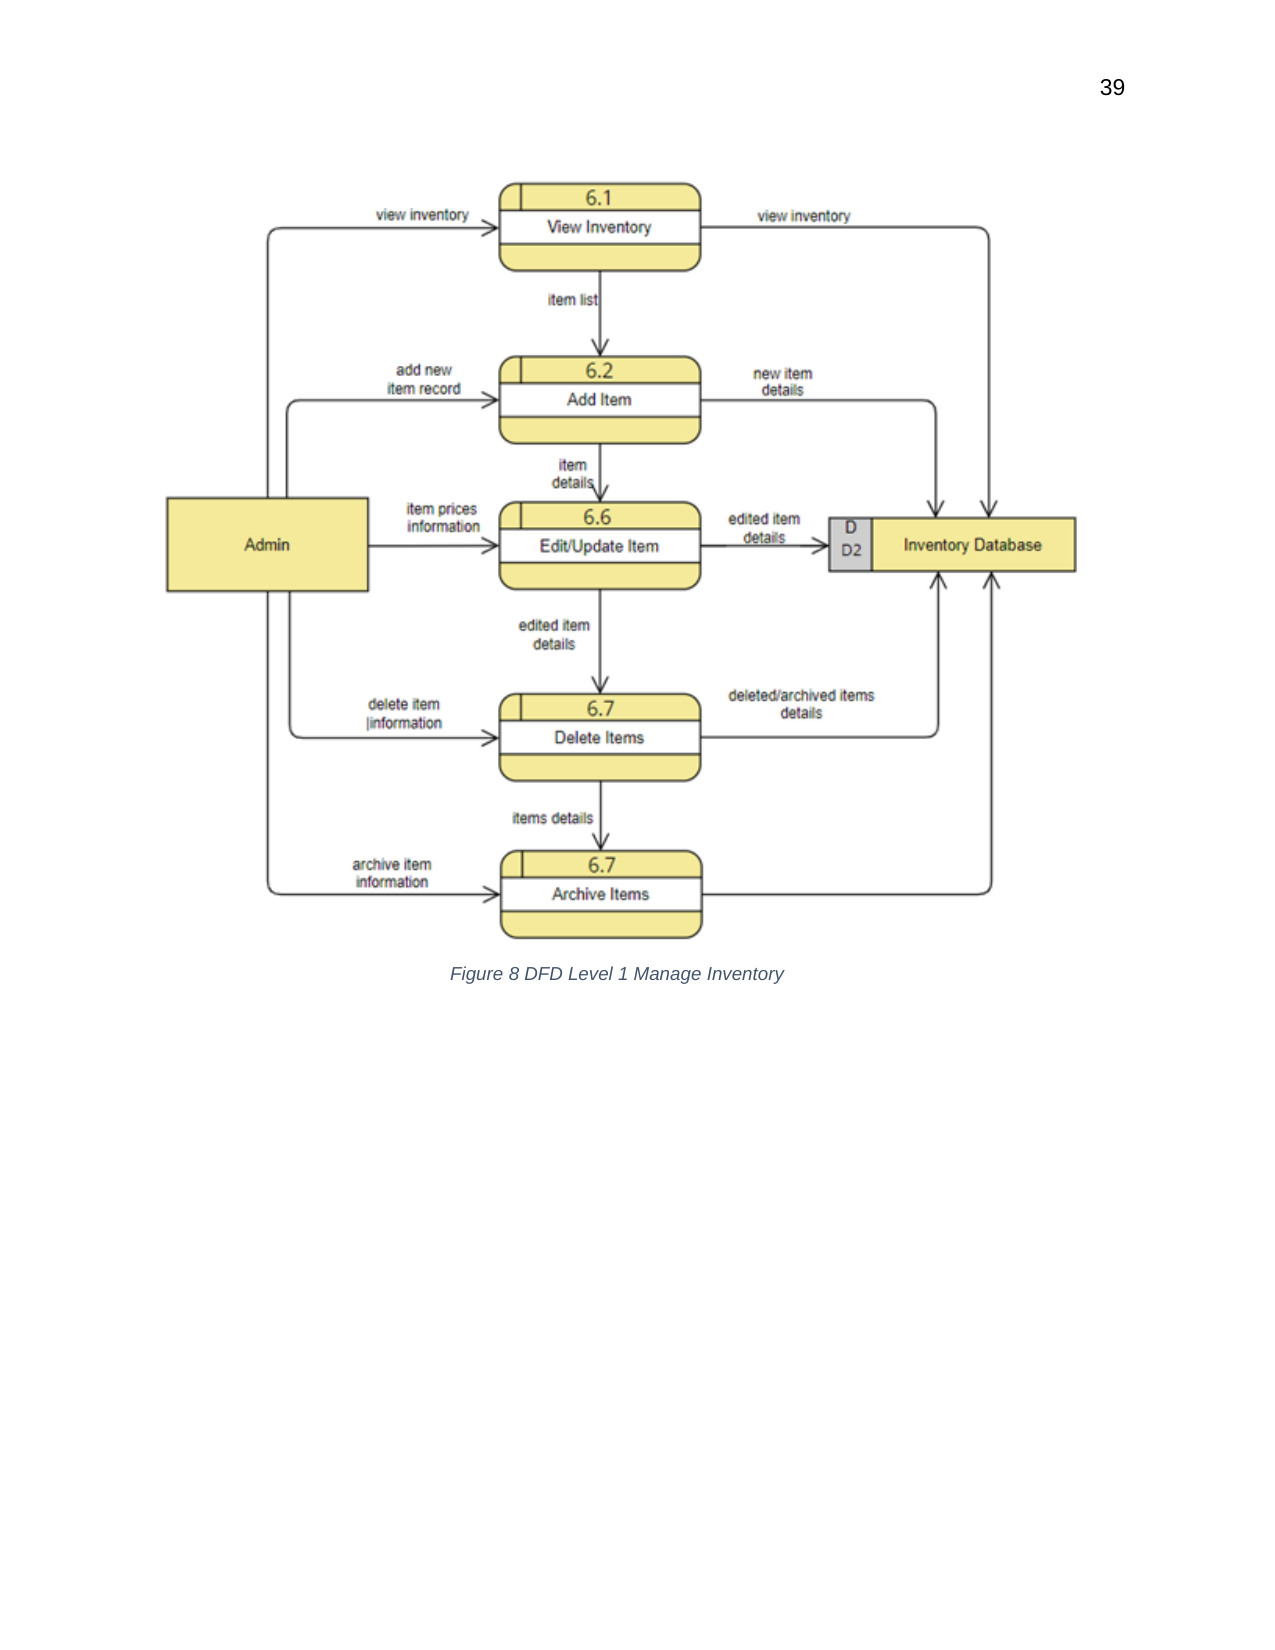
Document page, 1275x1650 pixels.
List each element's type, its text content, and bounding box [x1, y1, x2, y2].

text Figure 8 DFD Level 1 Manage Inventory [375, 962, 1125, 984]
picture [150, 150, 1102, 944]
